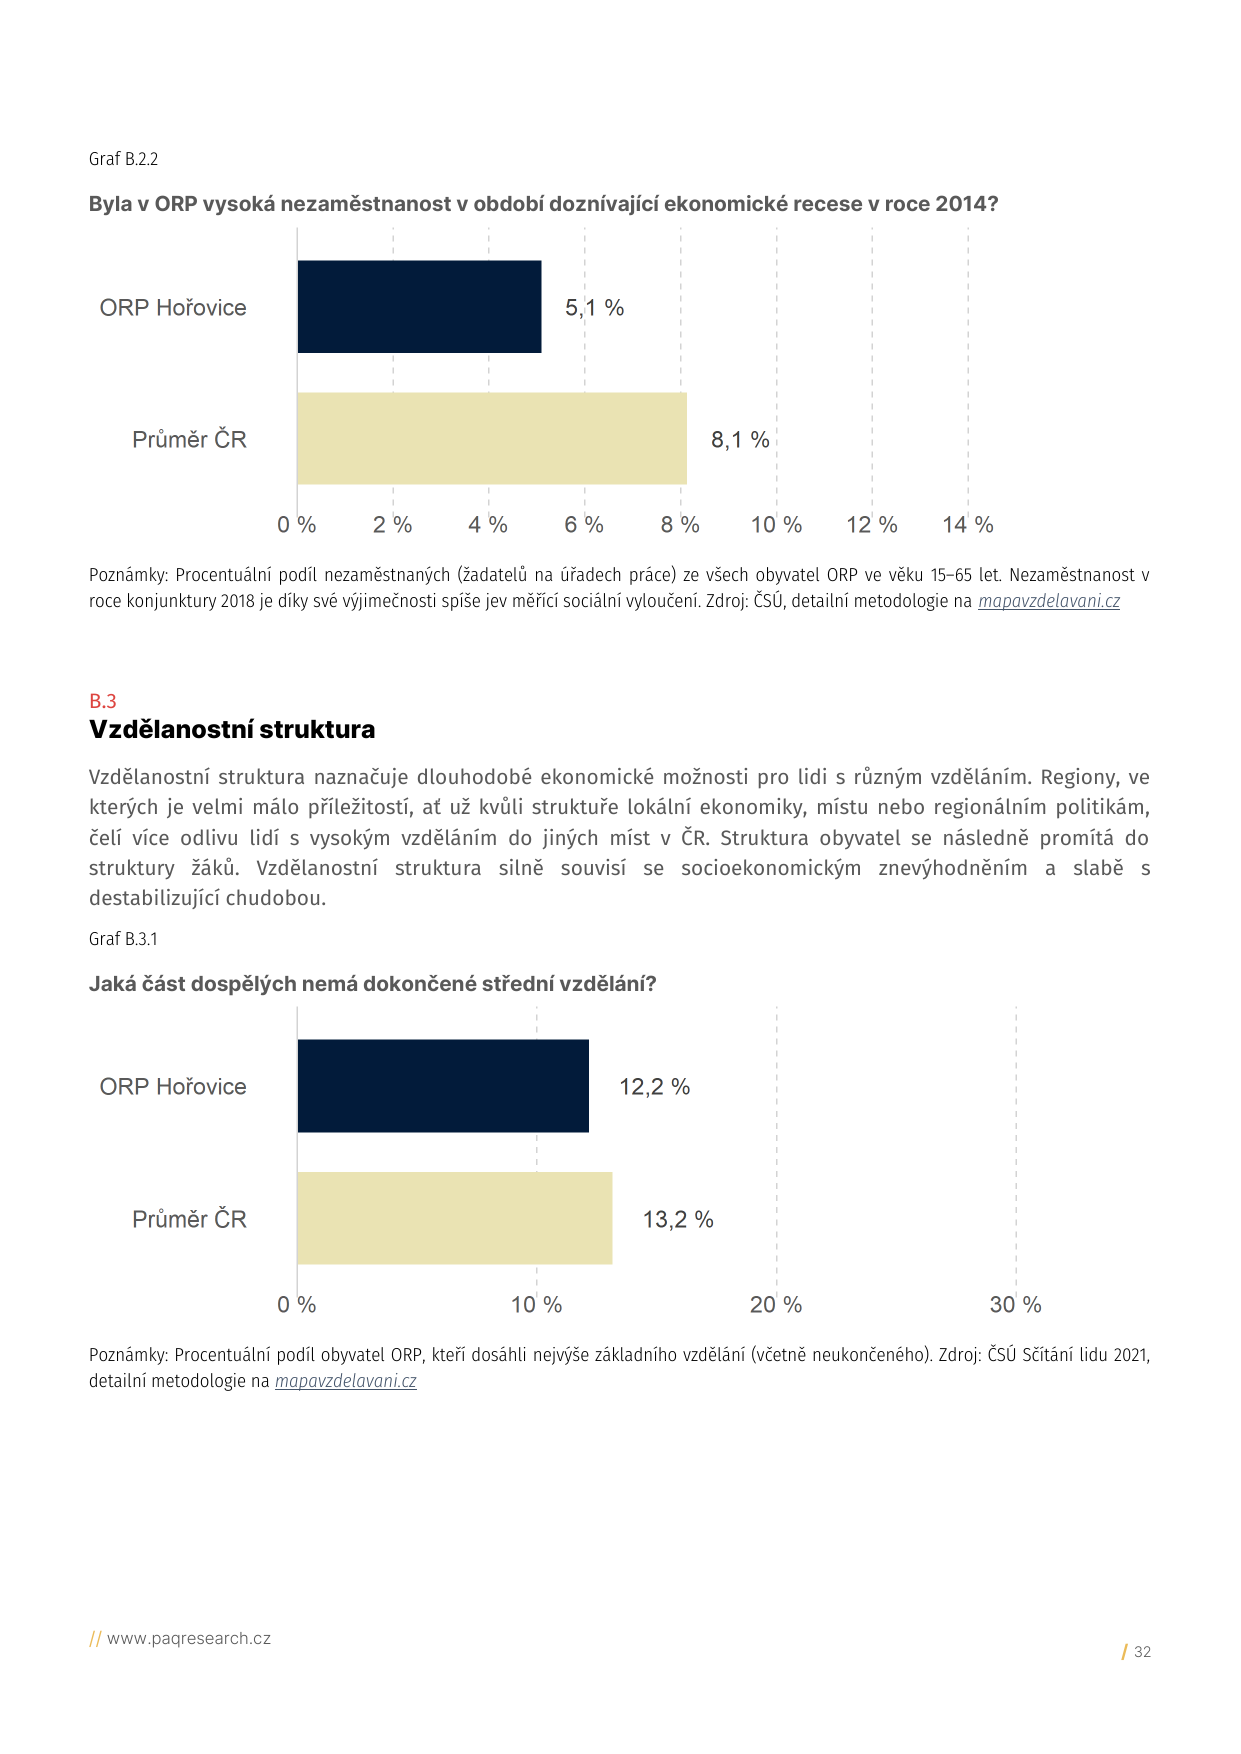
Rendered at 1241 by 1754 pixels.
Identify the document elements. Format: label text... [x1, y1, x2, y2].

text Byla v ORP vysoká nezaměstnanost v období doznívající ekonomické recese v roce 2014? [89, 186, 1152, 216]
text Vzdělanostní struktura naznačuje dlouhodobé ekonomické možnosti pro lidi s různým vzděláním. Regiony, ve kterých je velmi málo příležitostí, ať už kvůli struktuře lokální ekonomiky, místu nebo regionálním politikám, čelí více odlivu lidí s vysokým vzděláním do jiných míst v ČR. Struktura obyvatel se následně promítá do struktury žáků. Vzdělanostní struktura silně souvisí se socioekonomickým znevýhodněním a slabě s destabilizující chudobou. [89, 760, 1152, 911]
text Poznámky: Procentuální podíl nezaměstnaných (žadatelů na úřadech práce) ze všech obyvatel ORP ve věku 15–65 let. Nezaměstnanost v roce konjunktury 2018 je díky své výjimečnosti spíše jev měřící sociální vyloučení. Zdroj: ČSÚ, detailní metodologie na mapavzdelavani.cz [89, 564, 1152, 613]
text Graf B.2.2 [89, 148, 1152, 170]
text Graf B.3.1 [89, 927, 1152, 950]
picture [88, 996, 1139, 1328]
subtitle Vzdělanostní struktura [89, 714, 1152, 744]
picture [88, 216, 1139, 548]
text B.3 [89, 684, 1152, 714]
text Poznámky: Procentuální podíl obyvatel ORP, kteří dosáhli nejvýše základního vzdělání (včetně neukončeného). Zdroj: ČSÚ Sčítání lidu 2021, detailní metodologie na mapavzdelavani.cz [89, 1344, 1152, 1392]
text Jaká část dospělých nemá dokončené střední vzdělání? [89, 966, 1152, 996]
